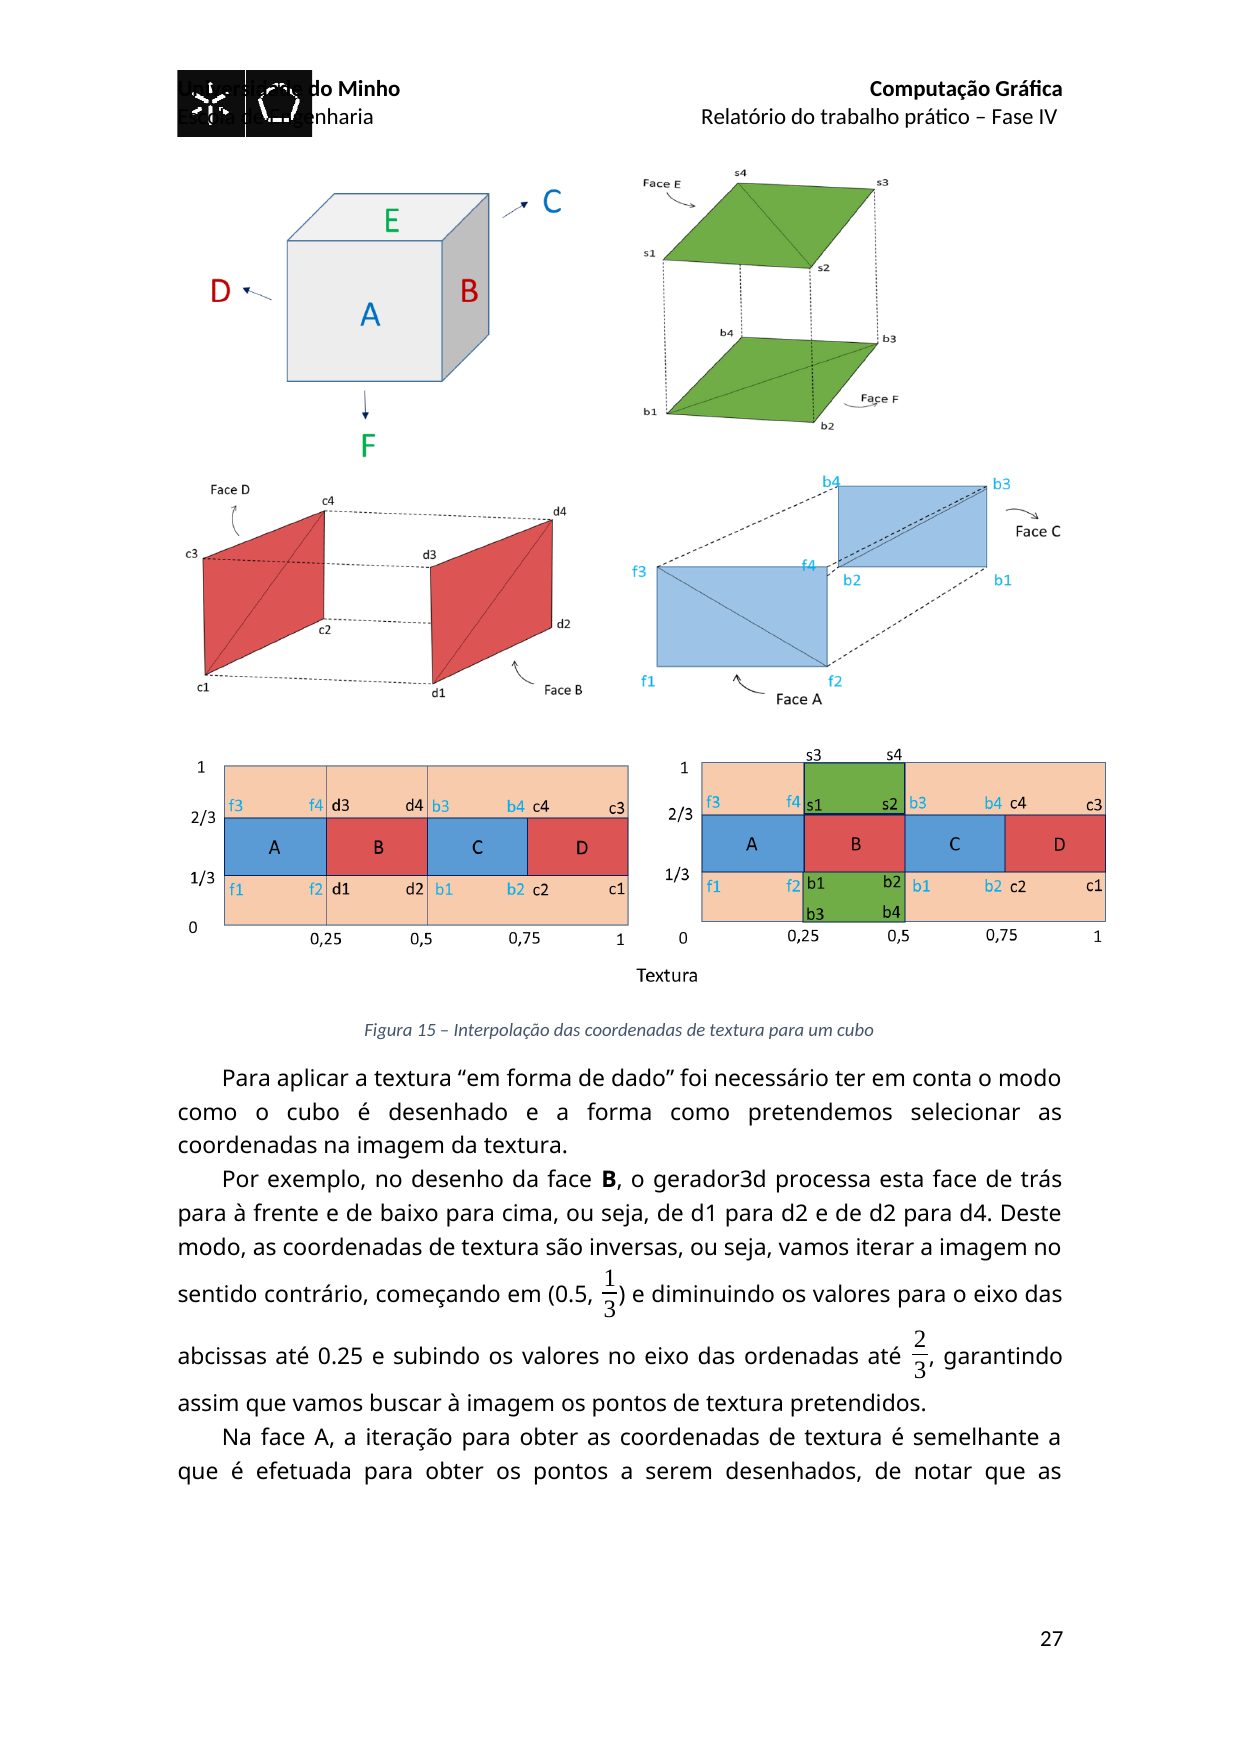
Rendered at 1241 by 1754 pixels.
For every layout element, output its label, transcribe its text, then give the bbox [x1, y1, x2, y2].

text Por exemplo, no desenho da face B, o gerador3d processa esta face de trás para à frente e de baixo para cima, ou seja, de d1 para d2 e de d2 para d4. Deste modo, as coordenadas de textura são inversas, ou seja, vamos iterar a imagem no sentido contrário, começando em (0.5, ) e diminuindo os valores para o eixo das abcissas até 0.25 e subindo os valores no eixo das ordenadas até , garantindo assim que vamos buscar à imagem os pontos de textura pretendidos. [177, 1163, 1063, 1418]
picture [177, 737, 1136, 1000]
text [177, 1421, 1063, 1486]
picture [177, 157, 1076, 719]
picture [177, 70, 313, 138]
text Para aplicar a textura “em forma de dado” foi necessário ter em conta o modo como o cubo é desenhado e a forma como pretendemos selecionar as coordenadas na imagem da textura. [177, 1062, 1063, 1161]
